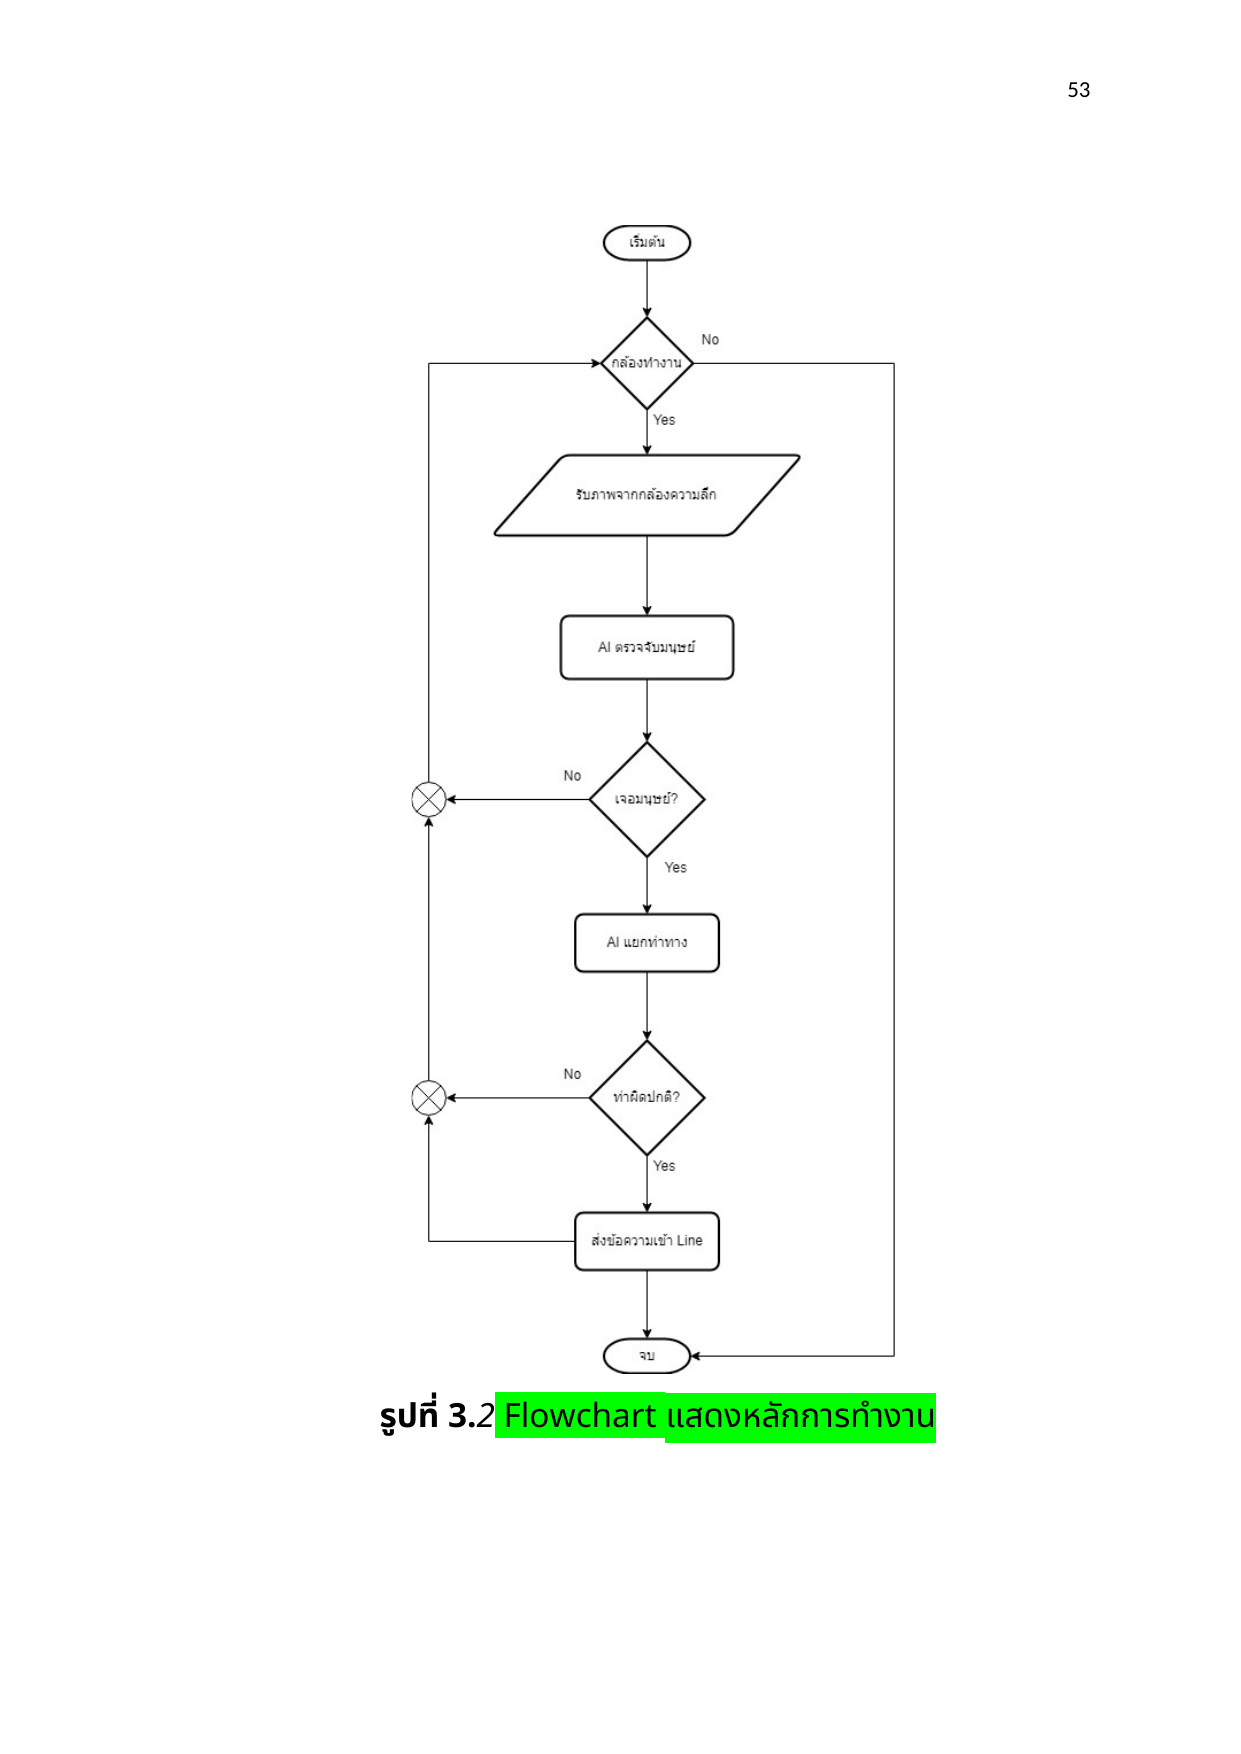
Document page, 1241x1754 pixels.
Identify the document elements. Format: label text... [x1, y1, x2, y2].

text รูปที่ 3.2 Flowchart แสดงหลักการทำงาน [225, 1392, 665, 1443]
picture [411, 225, 904, 1374]
text รูปที่ 3.2 Flowchart แสดงหลักการทำงาน [665, 1392, 1090, 1443]
